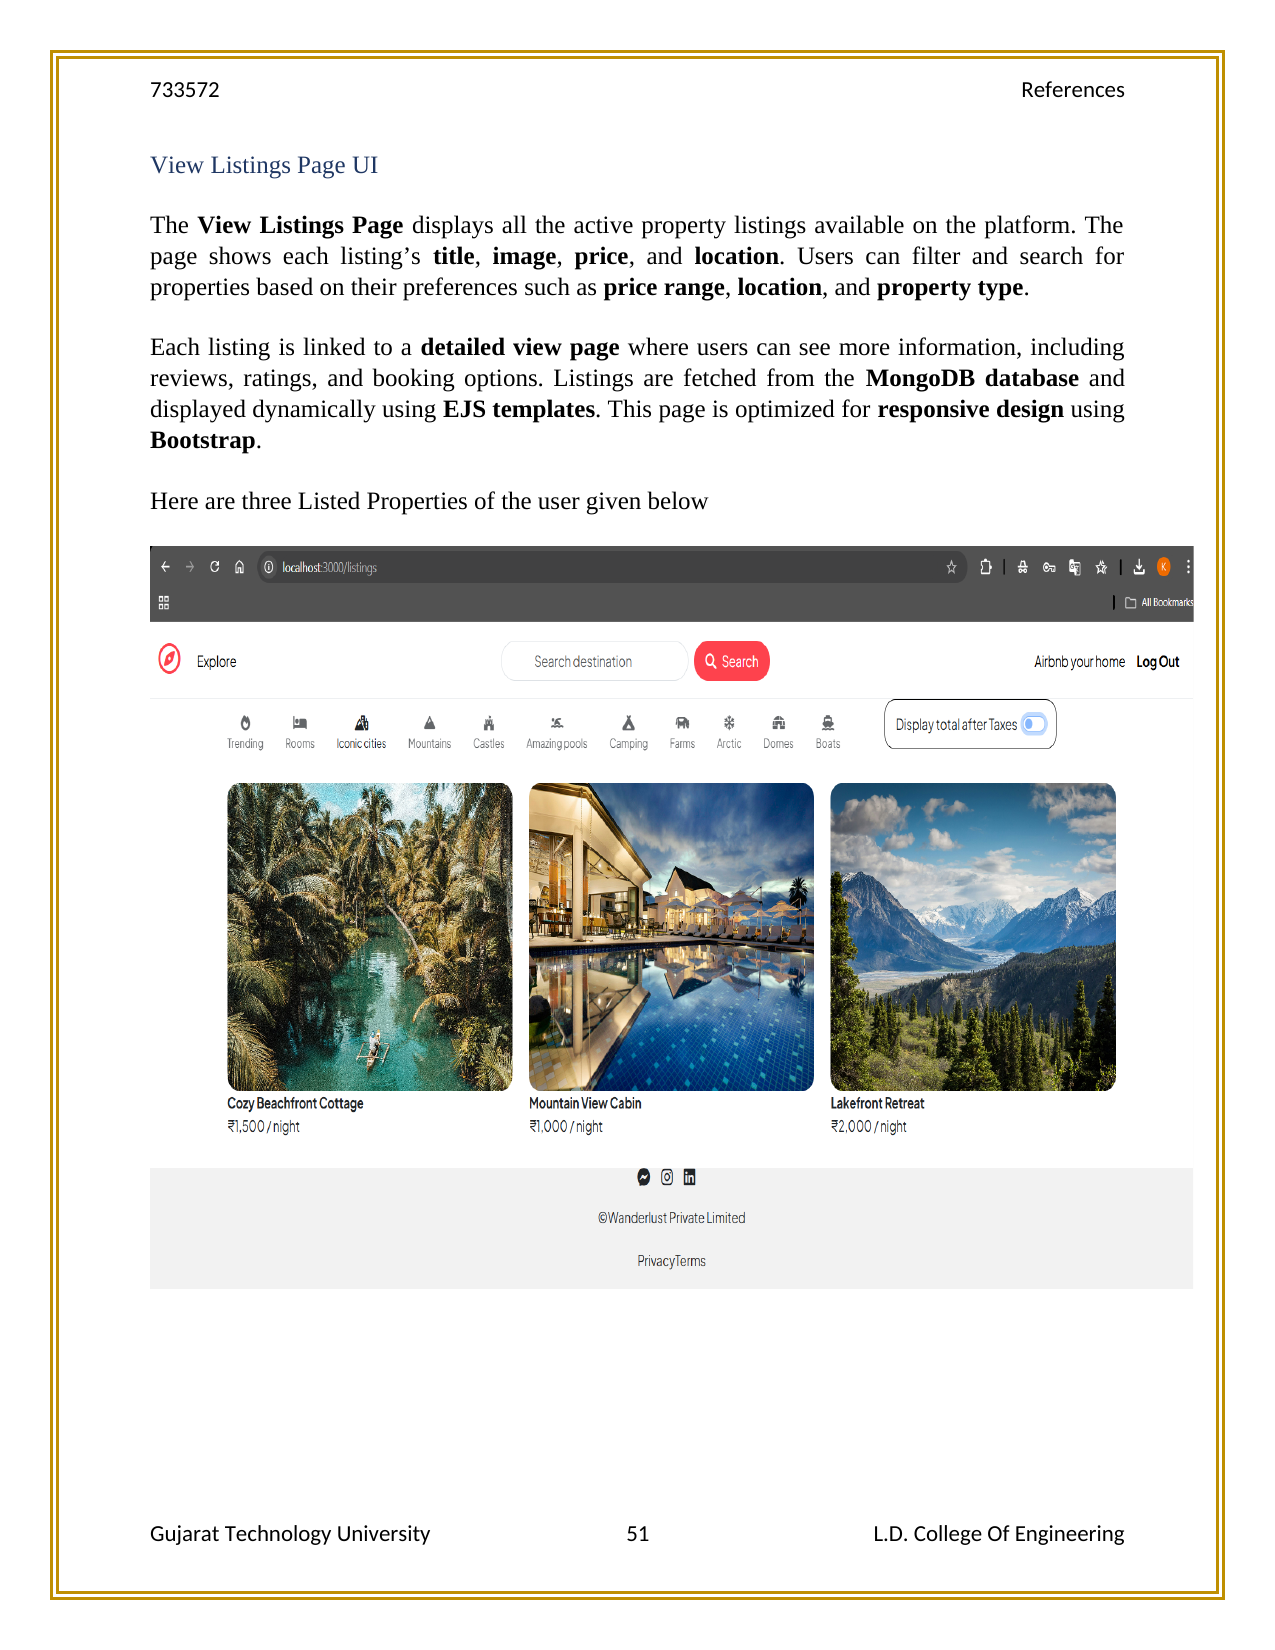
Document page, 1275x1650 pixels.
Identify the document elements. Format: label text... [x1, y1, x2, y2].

subtitle View Listings Page UI [150, 150, 1125, 179]
text The View Listings Page displays all the active property listings available on the platform. The page shows each listing’s title, image, price, and location. Users can filter and search for properties based on their preferences such as price range, location, and property type. [150, 210, 1125, 301]
picture [150, 546, 1194, 1289]
text Here are three Listed Properties of the user given below [150, 486, 1125, 514]
text Each listing is linked to a detailed view page where users can see more information, including reviews, ratings, and booking options. Listings are fetched from the MongoDB database and displayed dynamically using EJS templates. This page is optimized for responsive design using Bootstrap. [150, 332, 1125, 454]
